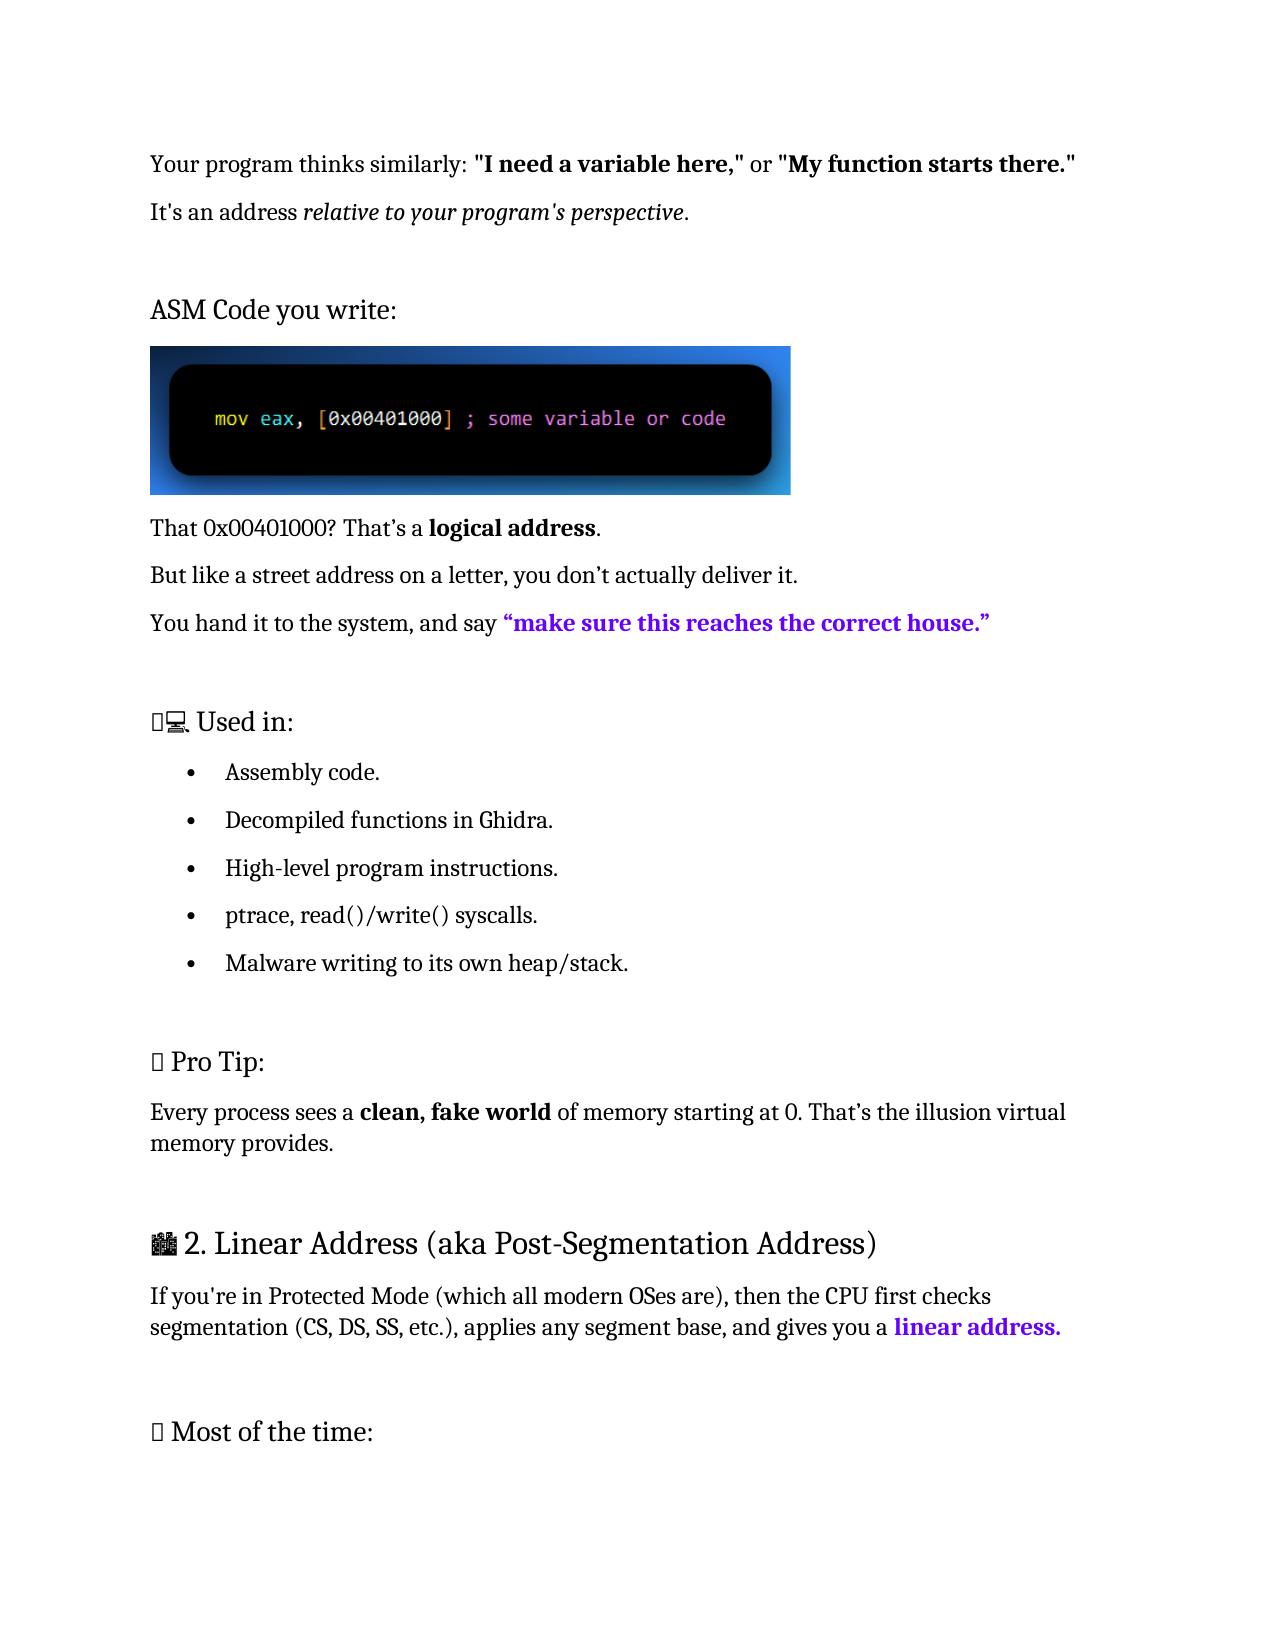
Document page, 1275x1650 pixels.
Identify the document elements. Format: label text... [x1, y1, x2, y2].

text Every process sees a clean, fake world of memory starting at 0. That’s the illusion virtual memory provides. [150, 1098, 1125, 1157]
text You hand it to the system, and say “make sure this reaches the correct house.” [150, 609, 1125, 638]
list Decompiled functions in Ghidra. [187, 806, 1125, 834]
text ASM Code you write: [150, 293, 1125, 327]
picture [150, 346, 791, 495]
text ✅ Most of the time: [150, 1414, 1125, 1448]
text But like a street address on a letter, you don’t actually deliver it. [150, 561, 1125, 590]
text It's an address relative to your program's perspective. [150, 198, 1125, 226]
text 🏙️ 2. Linear Address (aka Post-Segmentation Address) [150, 1224, 1125, 1262]
text That 0x00401000? That’s a logical address. [150, 514, 1125, 542]
list ptrace, read()/write() syscalls. [187, 901, 1125, 930]
text If you're in Protected Mode (which all modern OSes are), then the CPU first checks segmentation (CS, DS, SS, etc.), applies any segment base, and gives you a linear address. [150, 1282, 1125, 1342]
list Assembly code. [187, 758, 1125, 787]
text 🧠 Pro Tip: [150, 1044, 1125, 1078]
list Malware writing to its own heap/stack. [187, 949, 1125, 978]
text Your program thinks similarly: "I need a variable here," or "My function starts there." [150, 150, 1125, 179]
list High-level program instructions. [187, 853, 1125, 882]
text 👨‍💻 Used in: [150, 704, 1125, 739]
